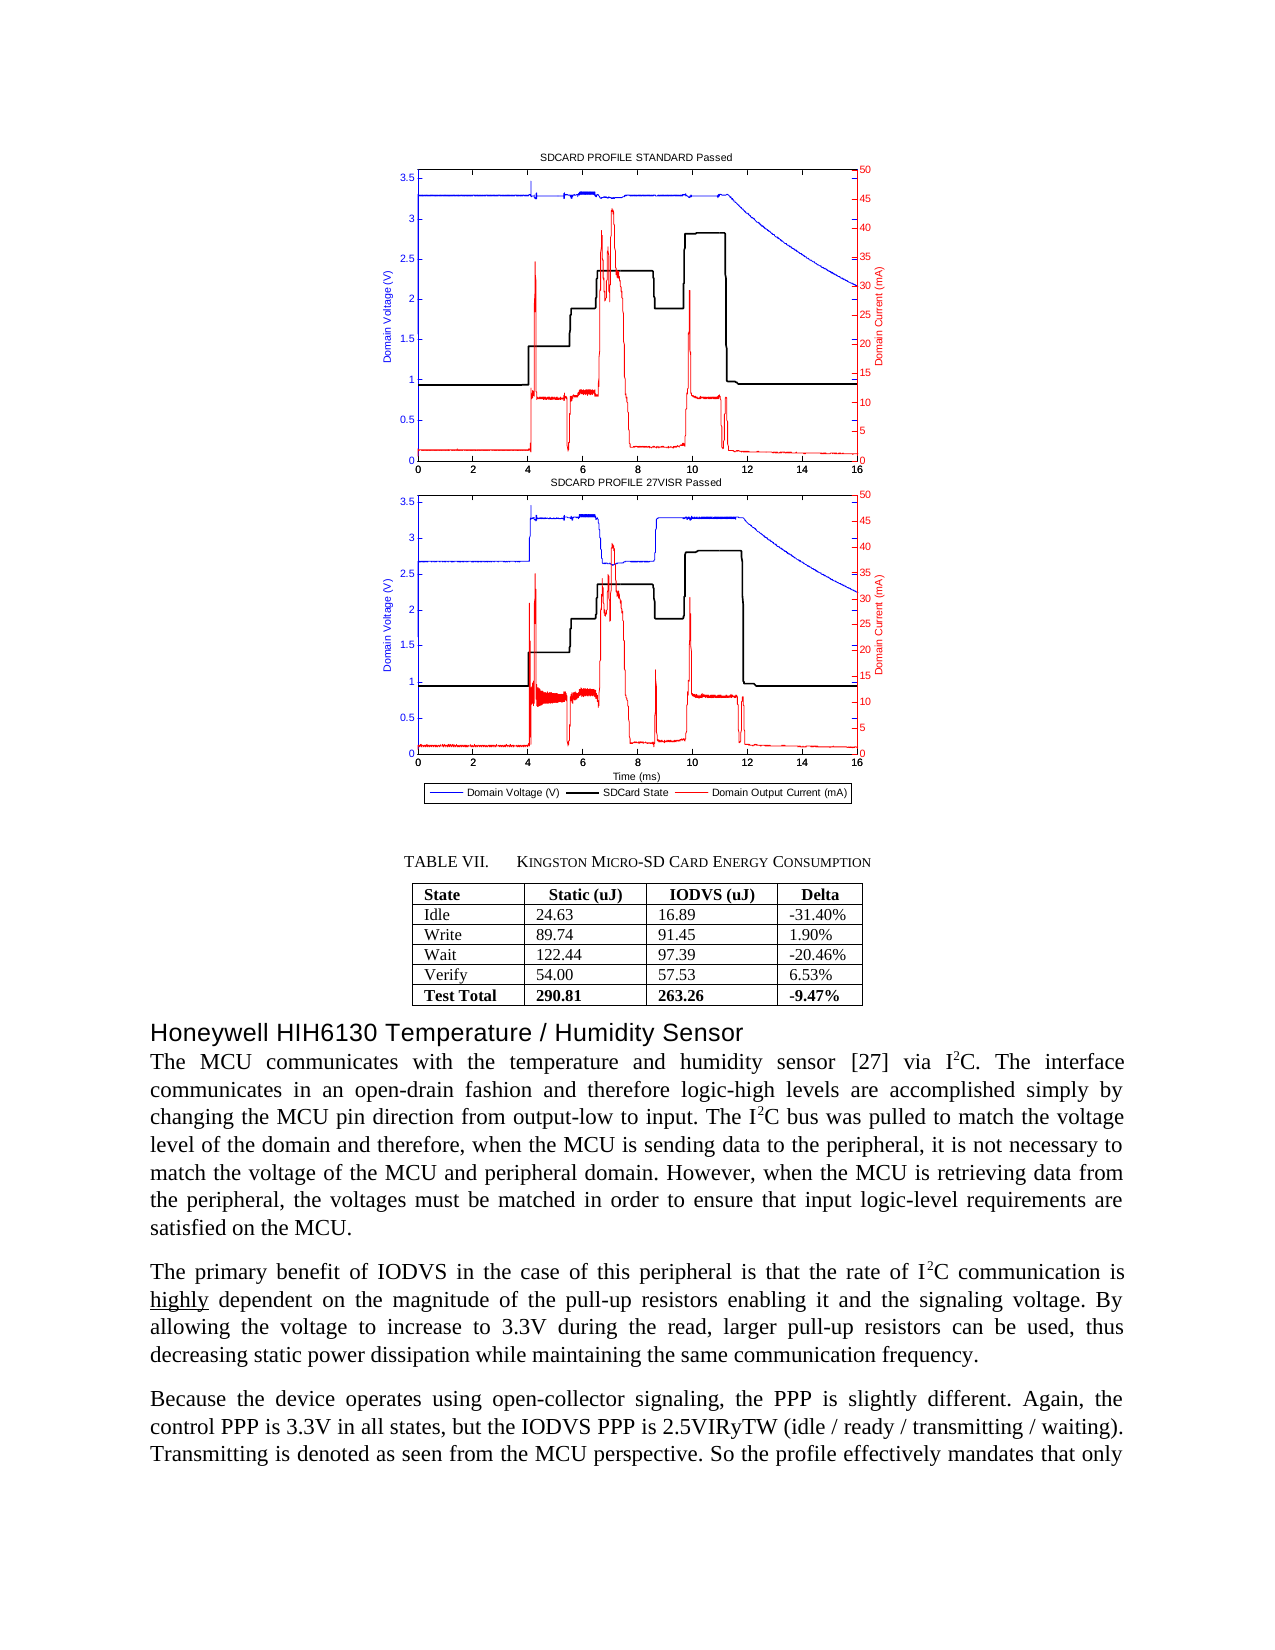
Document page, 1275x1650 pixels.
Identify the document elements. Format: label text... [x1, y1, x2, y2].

table_cell 24.63 [525, 905, 646, 924]
table_cell Idle [413, 905, 524, 924]
table_cell 263.26 [647, 985, 777, 1004]
table_header Delta [778, 884, 862, 903]
subtitle Honeywell HIH6130 Temperature / Humidity Sensor [150, 1018, 1125, 1047]
text Kingston Micro-SD Card Energy Consumption [150, 853, 1125, 871]
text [150, 1385, 1125, 1467]
table_cell -9.47% [778, 985, 862, 1004]
table_cell -20.46% [778, 945, 862, 964]
table_cell Test Total [413, 985, 524, 1004]
table_cell 91.45 [647, 925, 777, 944]
table_cell 89.74 [525, 925, 646, 944]
table_cell 57.53 [647, 965, 777, 984]
table_header State [413, 884, 524, 903]
table_cell 97.39 [647, 945, 777, 964]
table_cell 1.90% [778, 925, 862, 944]
text The primary benefit of IODVS in the case of this peripheral is that the rate of I2C communication is highly dependent on the magnitude of the pull-up resistors enabling it and the signaling voltage. By allowing the voltage to increase to 3.3V during the read, larger pull-up resistors can be used, thus decreasing static power dissipation while maintaining the same communication frequency. [150, 1258, 1125, 1367]
table_header Static (uJ) [525, 884, 646, 903]
text The MCU communicates with the temperature and humidity sensor via I2C. The interface communicates in an open-drain fashion and therefore logic-high levels are accomplished simply by changing the MCU pin direction from output-low to input. The I2C bus was pulled to match the voltage level of the domain and therefore, when the MCU is sending data to the peripheral, it is not necessary to match the voltage of the MCU and peripheral domain. However, when the MCU is retrieving data from the peripheral, the voltages must be matched in order to ensure that input logic-level requirements are satisfied on the MCU. [150, 1048, 1125, 1240]
table_cell 122.44 [525, 945, 646, 964]
table_cell 6.53% [778, 965, 862, 984]
table_cell Write [413, 925, 524, 944]
table_cell Wait [413, 945, 524, 964]
table_cell Verify [413, 965, 524, 984]
table_cell -31.40% [778, 905, 862, 924]
table_cell 290.81 [525, 985, 646, 1004]
table_cell 54.00 [525, 965, 646, 984]
table_header IODVS (uJ) [647, 884, 777, 903]
table_cell 16.89 [647, 905, 777, 924]
